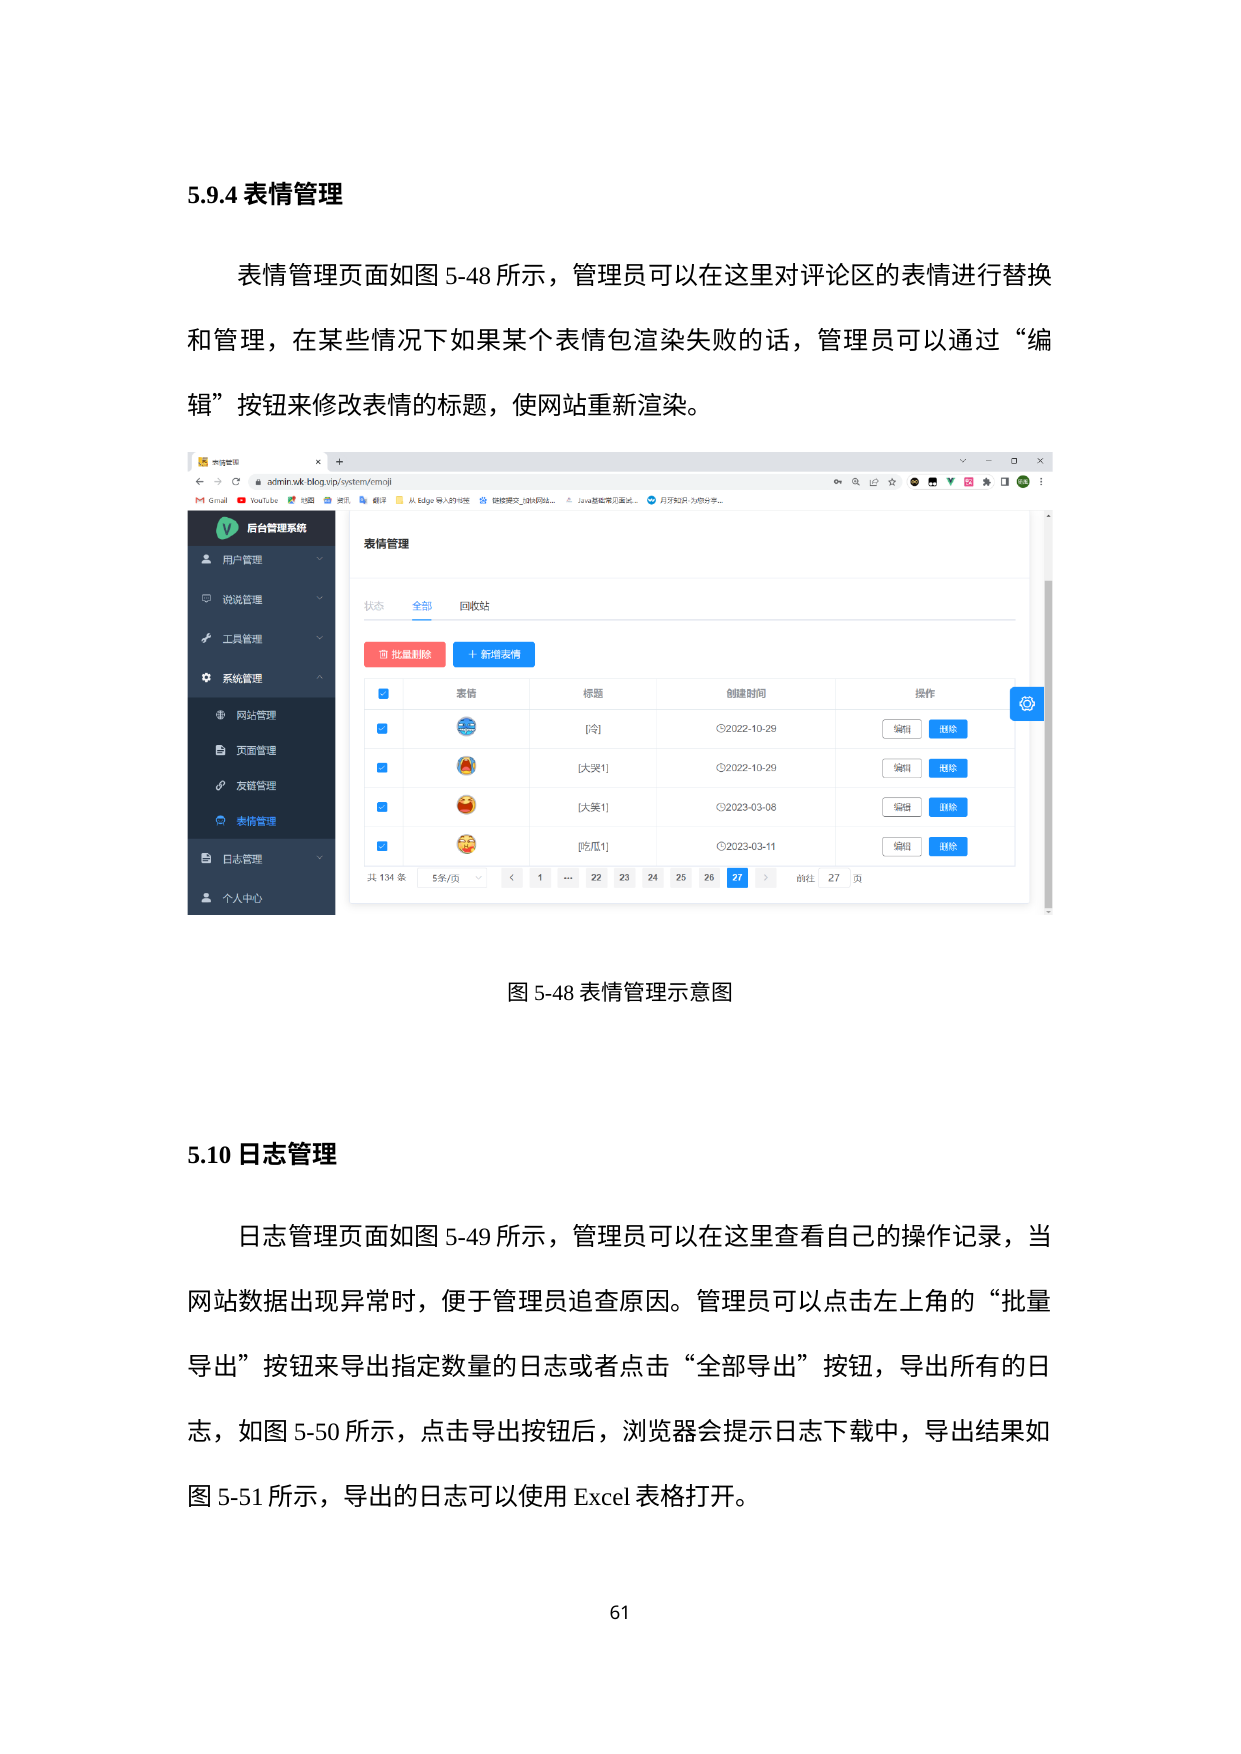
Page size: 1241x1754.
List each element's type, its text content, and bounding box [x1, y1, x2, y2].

subtitle 5.10 日志管理 [187, 1120, 1053, 1185]
text 表情管理页面如图5-48所示，管理员可以在这里对评论区的表情进行替换和管理，在某些情况下如果某个表情包渲染失败的话，管理员可以通过“编辑”按钮来修改表情的标题，使网站重新渲染。 [187, 241, 1053, 436]
picture [187, 452, 1053, 915]
text 日志管理页面如图5-49所示，管理员可以在这里查看自己的操作记录，当网站数据出现异常时，便于管理员追查原因。管理员可以点击左上角的“批量导出”按钮来导出指定数量的日志或者点击“全部导出”按钮，导出所有的日志，如图5-50所示，点击导出按钮后，浏览器会提示日志下载中，导出结果如图5-51所示，导出的日志可以使用Excel表格打开。 [187, 1202, 1053, 1527]
text 图5-48 表情管理示意图 [187, 974, 1053, 1007]
subtitle 5.9.4 表情管理 [187, 160, 1053, 225]
